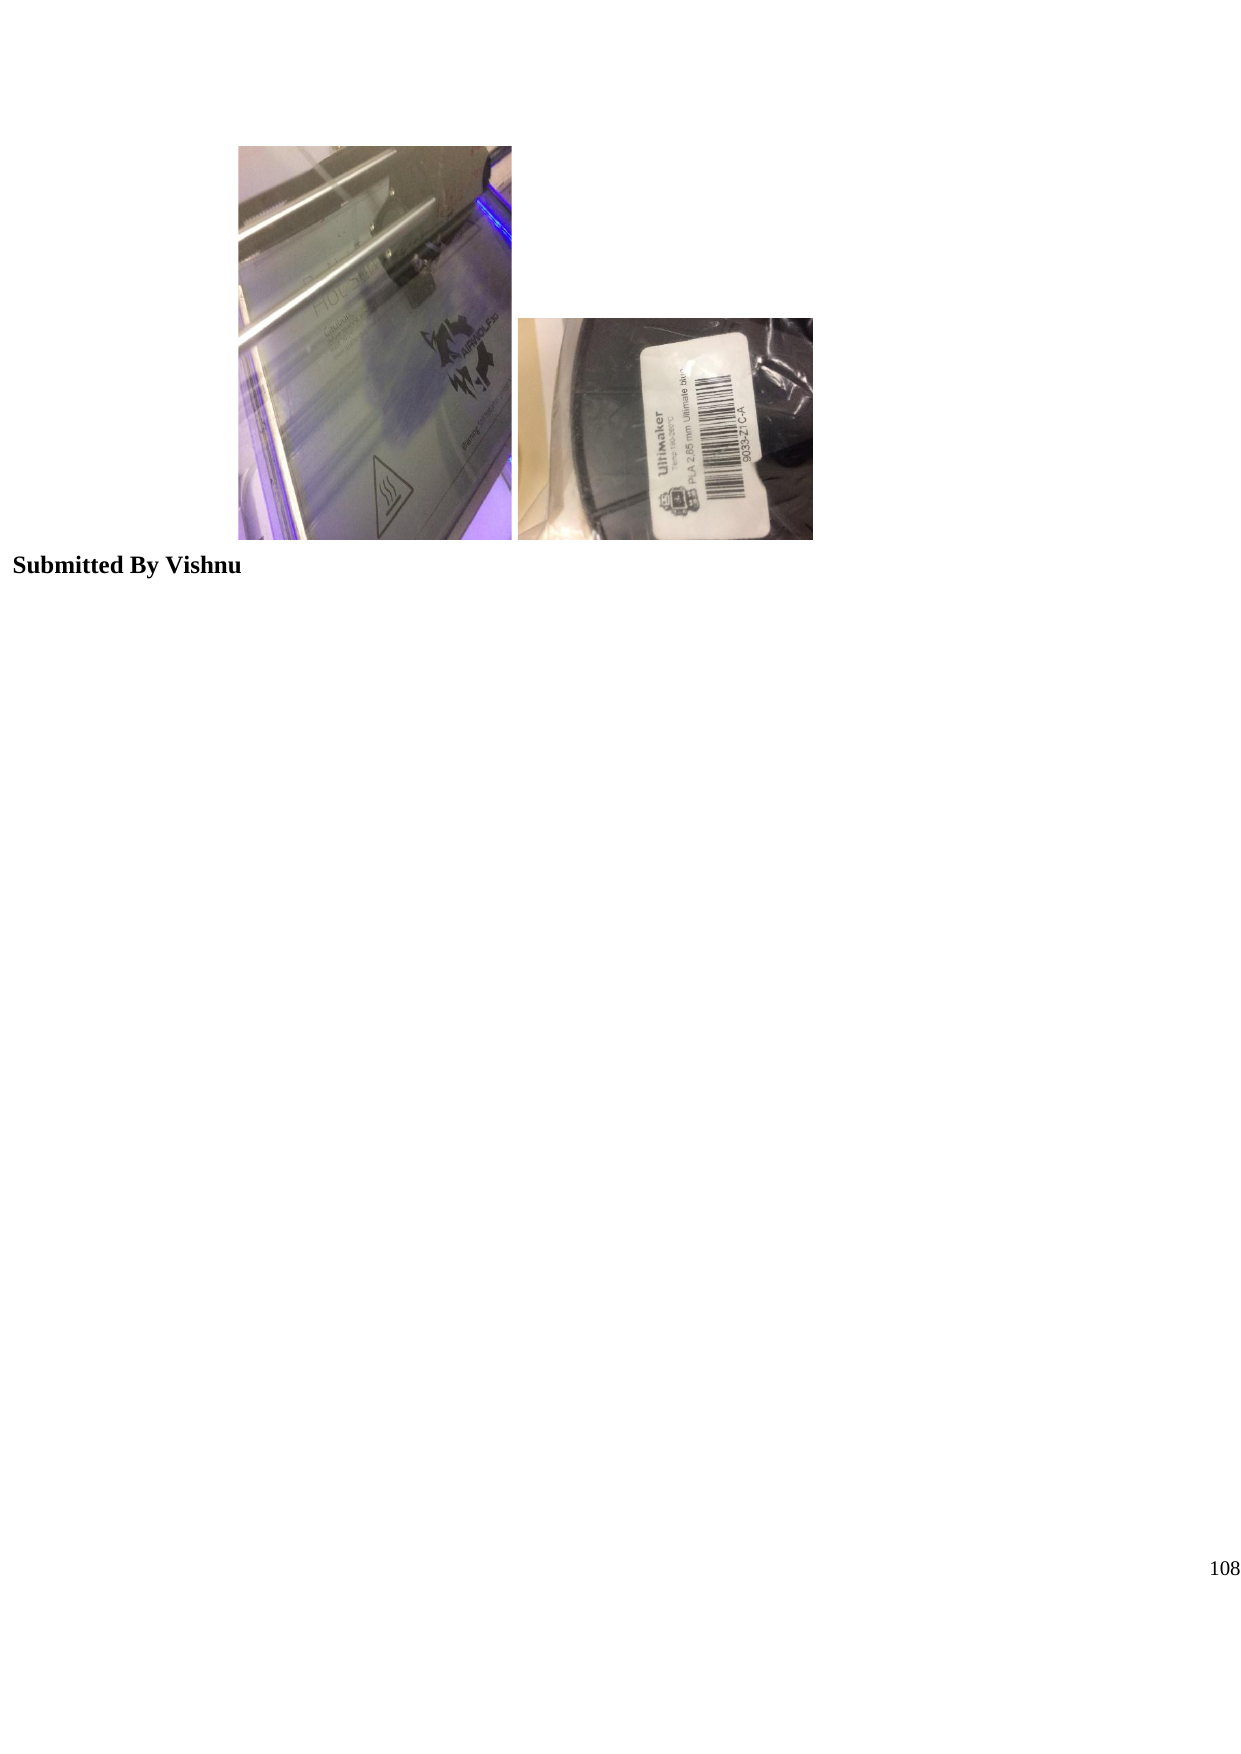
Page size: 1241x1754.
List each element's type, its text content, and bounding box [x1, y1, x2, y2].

subtitle Submitted By Vishnu [12, 550, 1240, 579]
picture [517, 318, 813, 540]
picture [238, 146, 512, 540]
